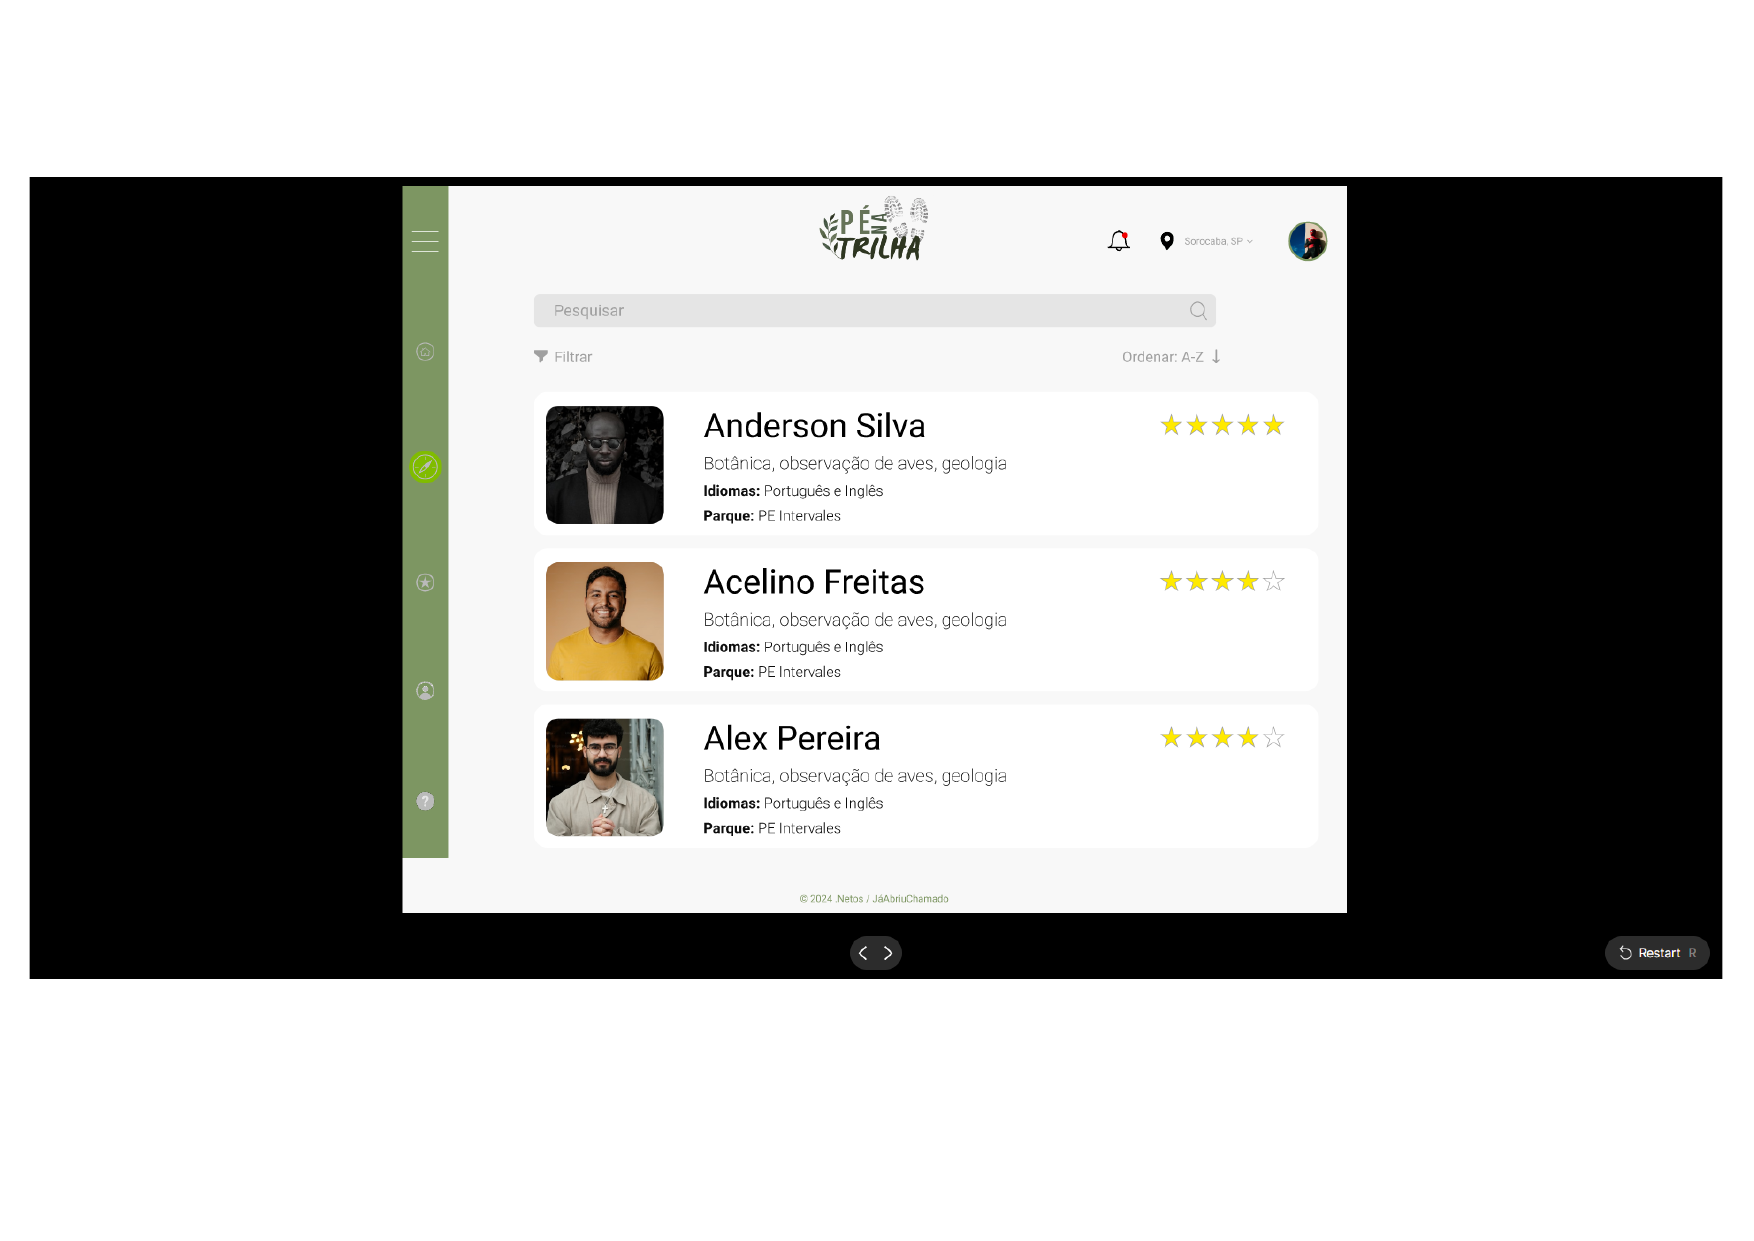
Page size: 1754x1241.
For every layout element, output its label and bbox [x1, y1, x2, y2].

picture [29, 177, 1723, 979]
